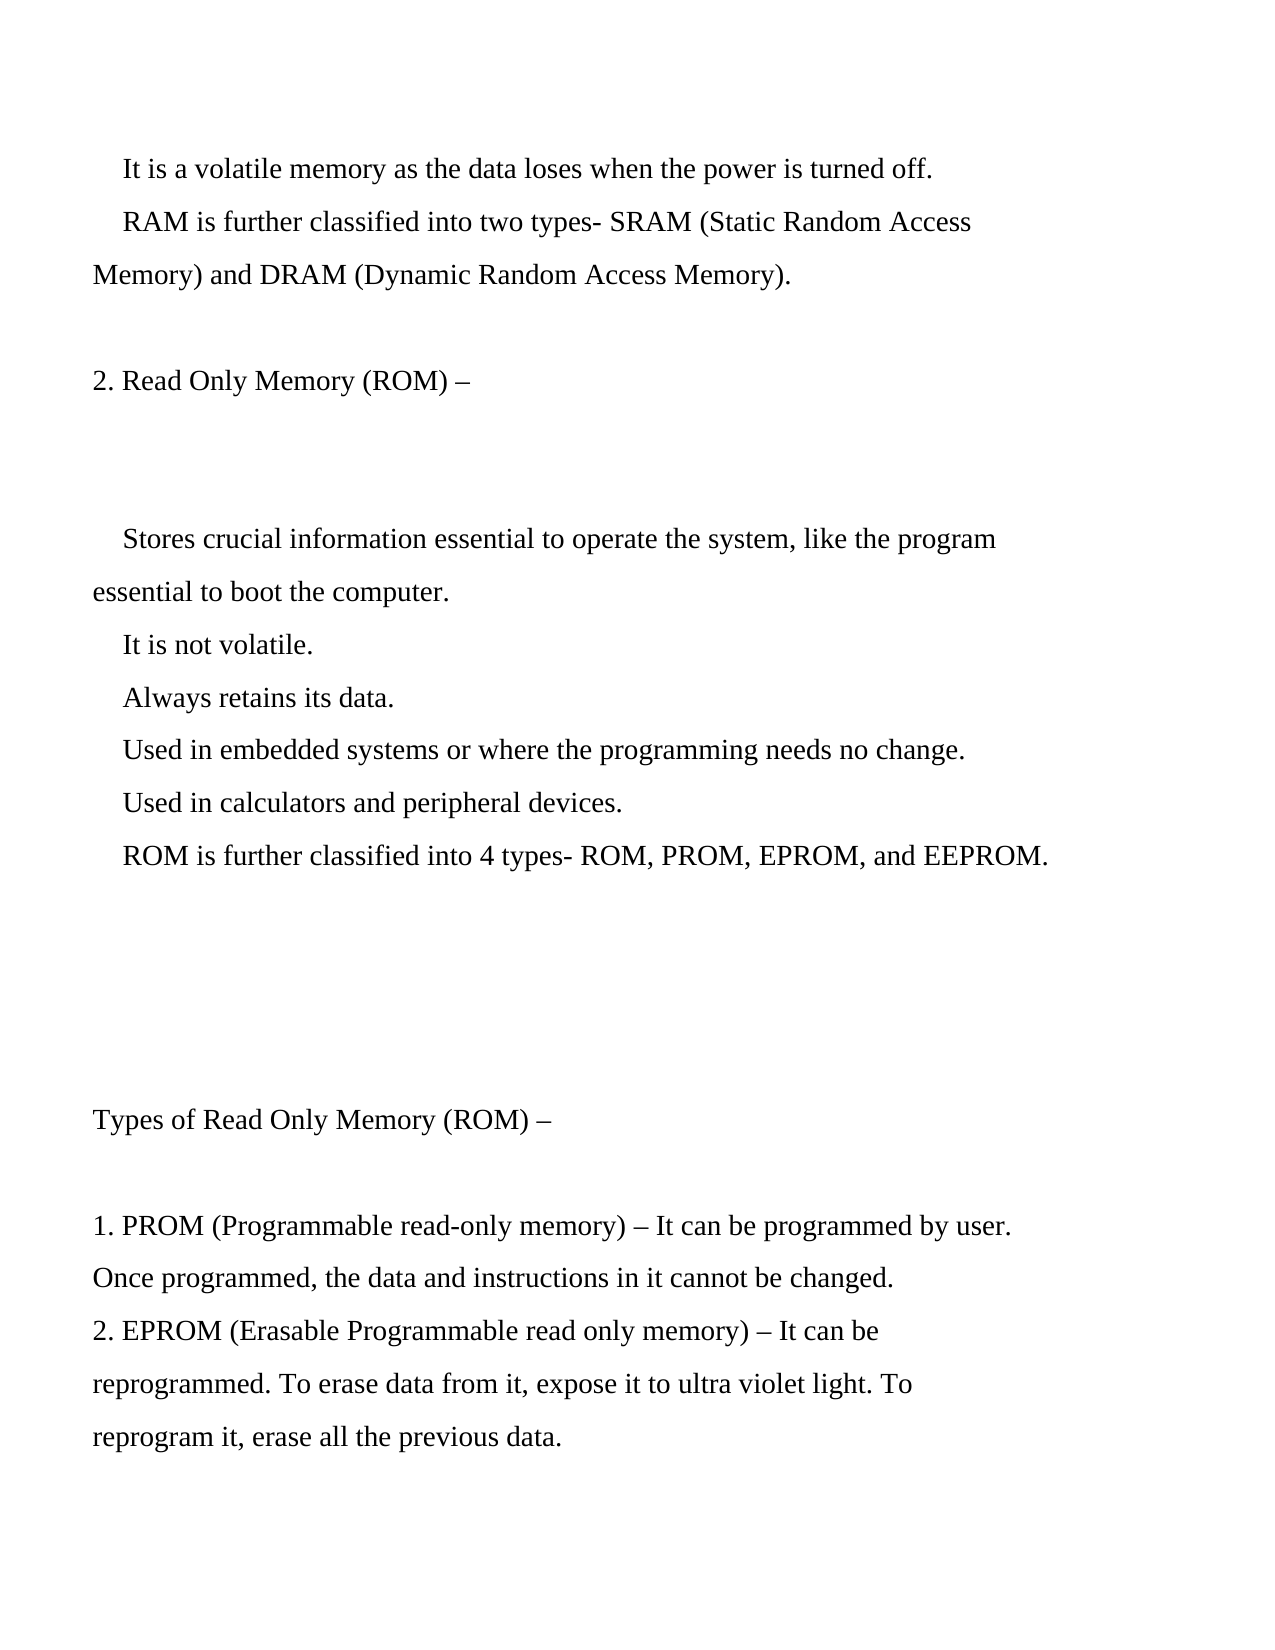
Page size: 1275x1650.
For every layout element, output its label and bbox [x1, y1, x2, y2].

table_header [91, 150, 1212, 1473]
